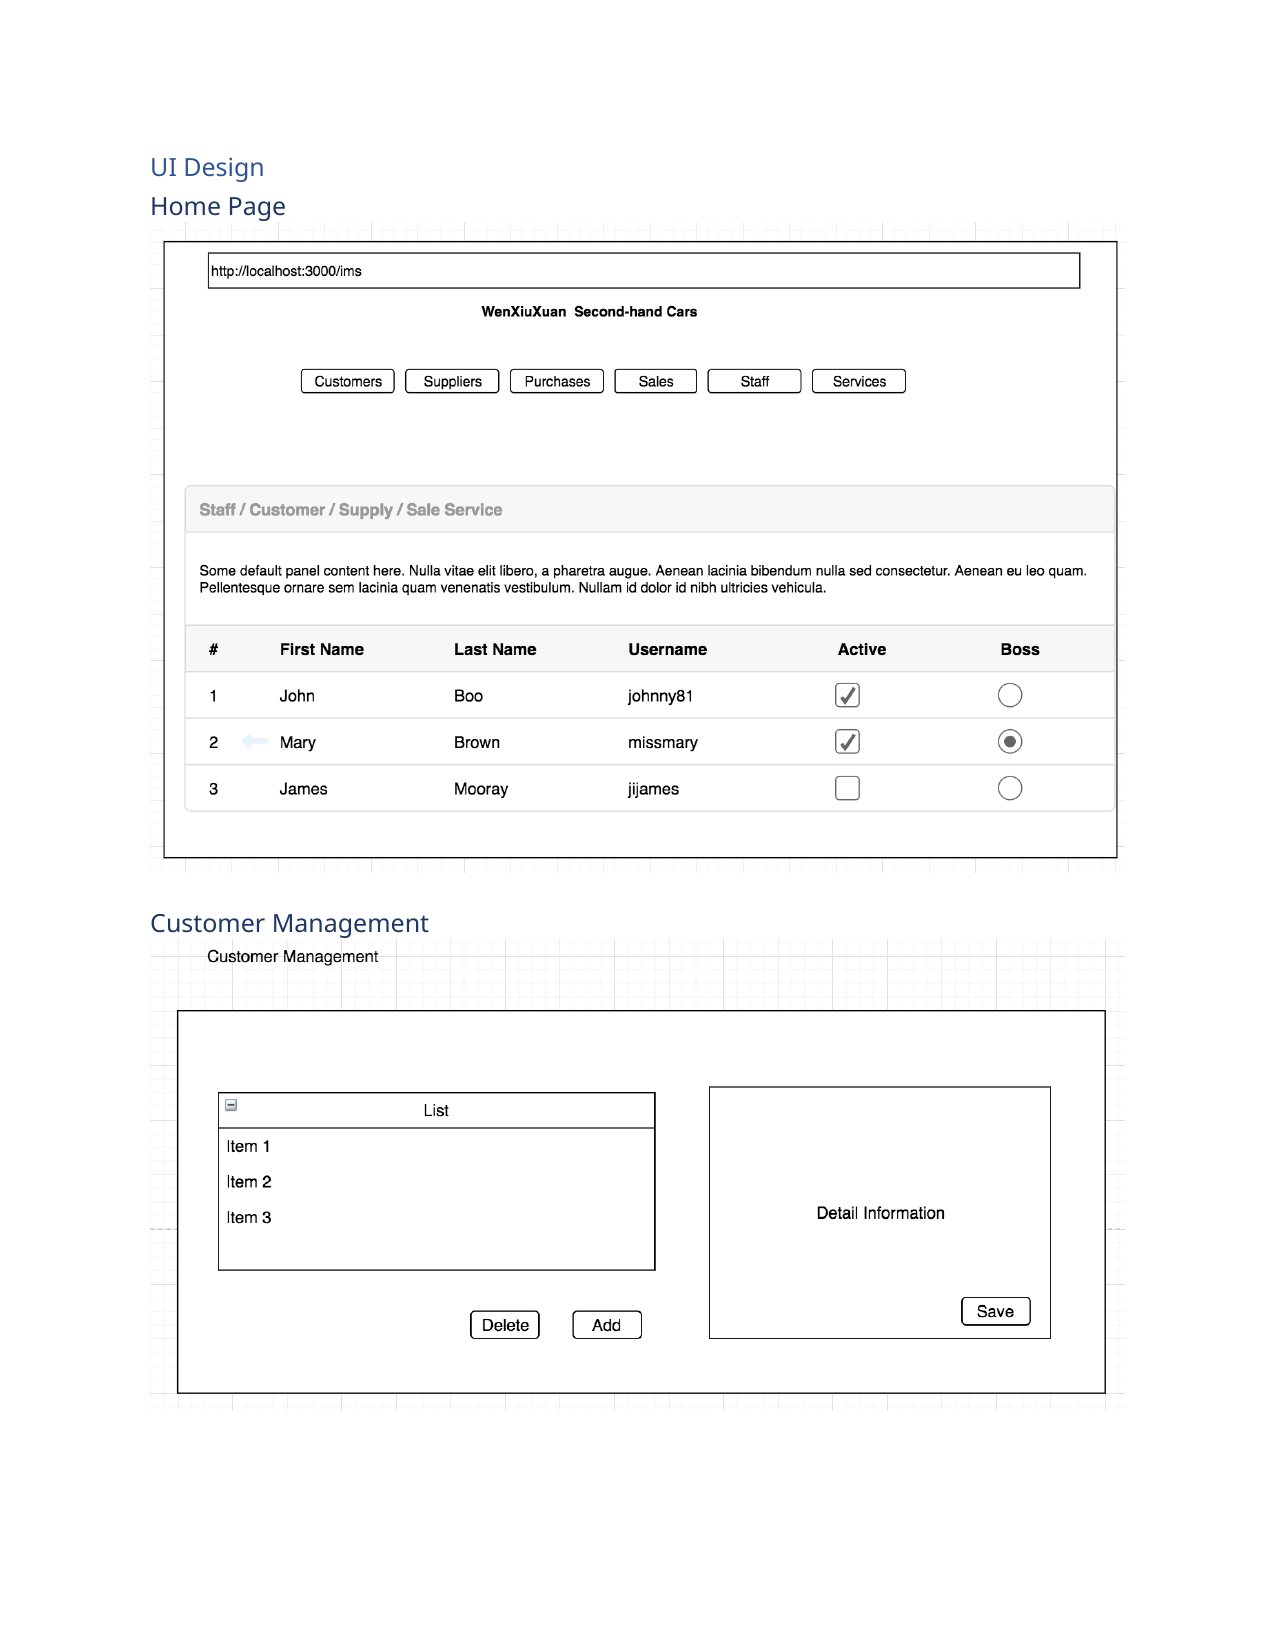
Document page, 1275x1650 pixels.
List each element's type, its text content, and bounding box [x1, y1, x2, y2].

subtitle UI Design [150, 150, 1125, 184]
subtitle Customer Management [150, 905, 1125, 939]
picture [150, 939, 1125, 1411]
picture [150, 222, 1125, 873]
subtitle Home Page [150, 188, 1125, 222]
